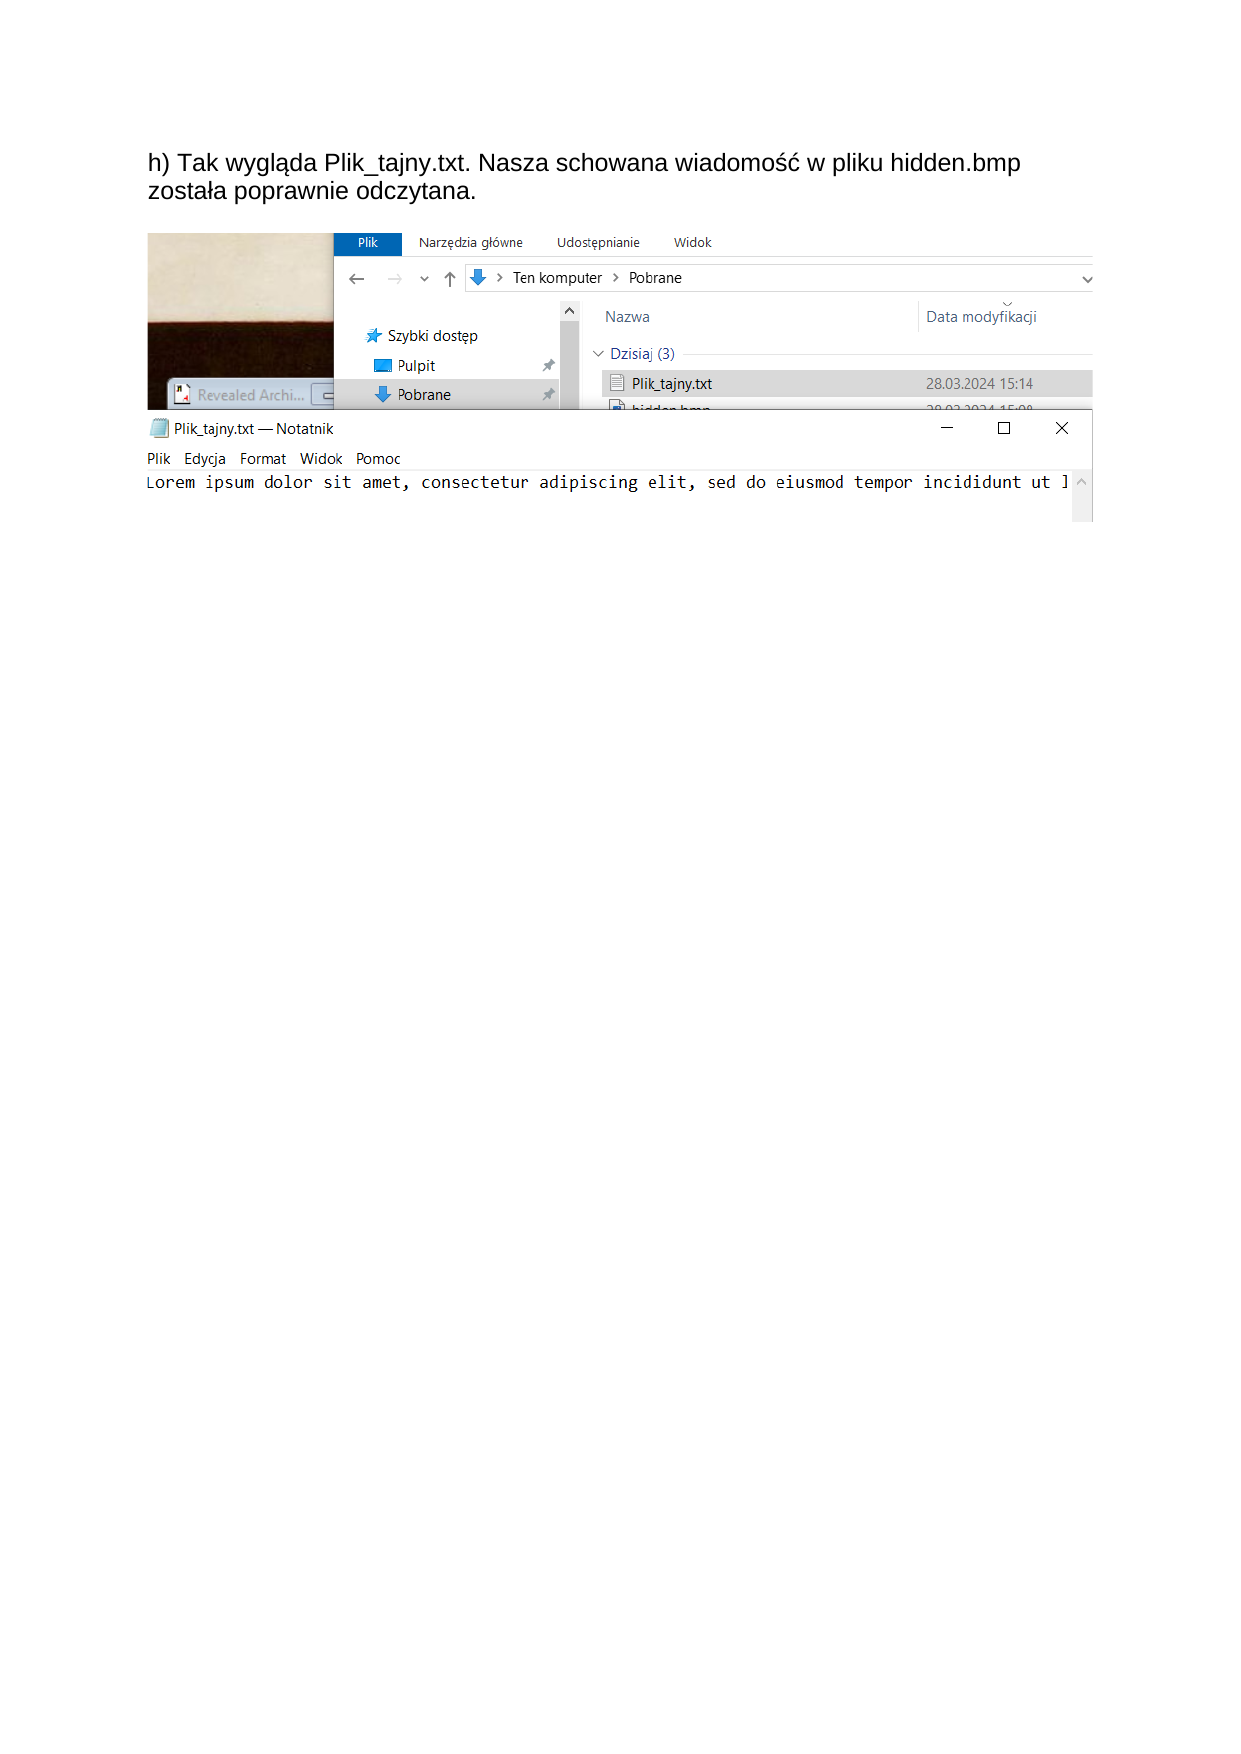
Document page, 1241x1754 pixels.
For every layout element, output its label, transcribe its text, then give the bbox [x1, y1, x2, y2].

picture [147, 233, 1093, 522]
text h) Tak wygląda Plik_tajny.txt. Nasza schowana wiadomość w pliku hidden.bmp została poprawnie odczytana. [148, 148, 1093, 205]
